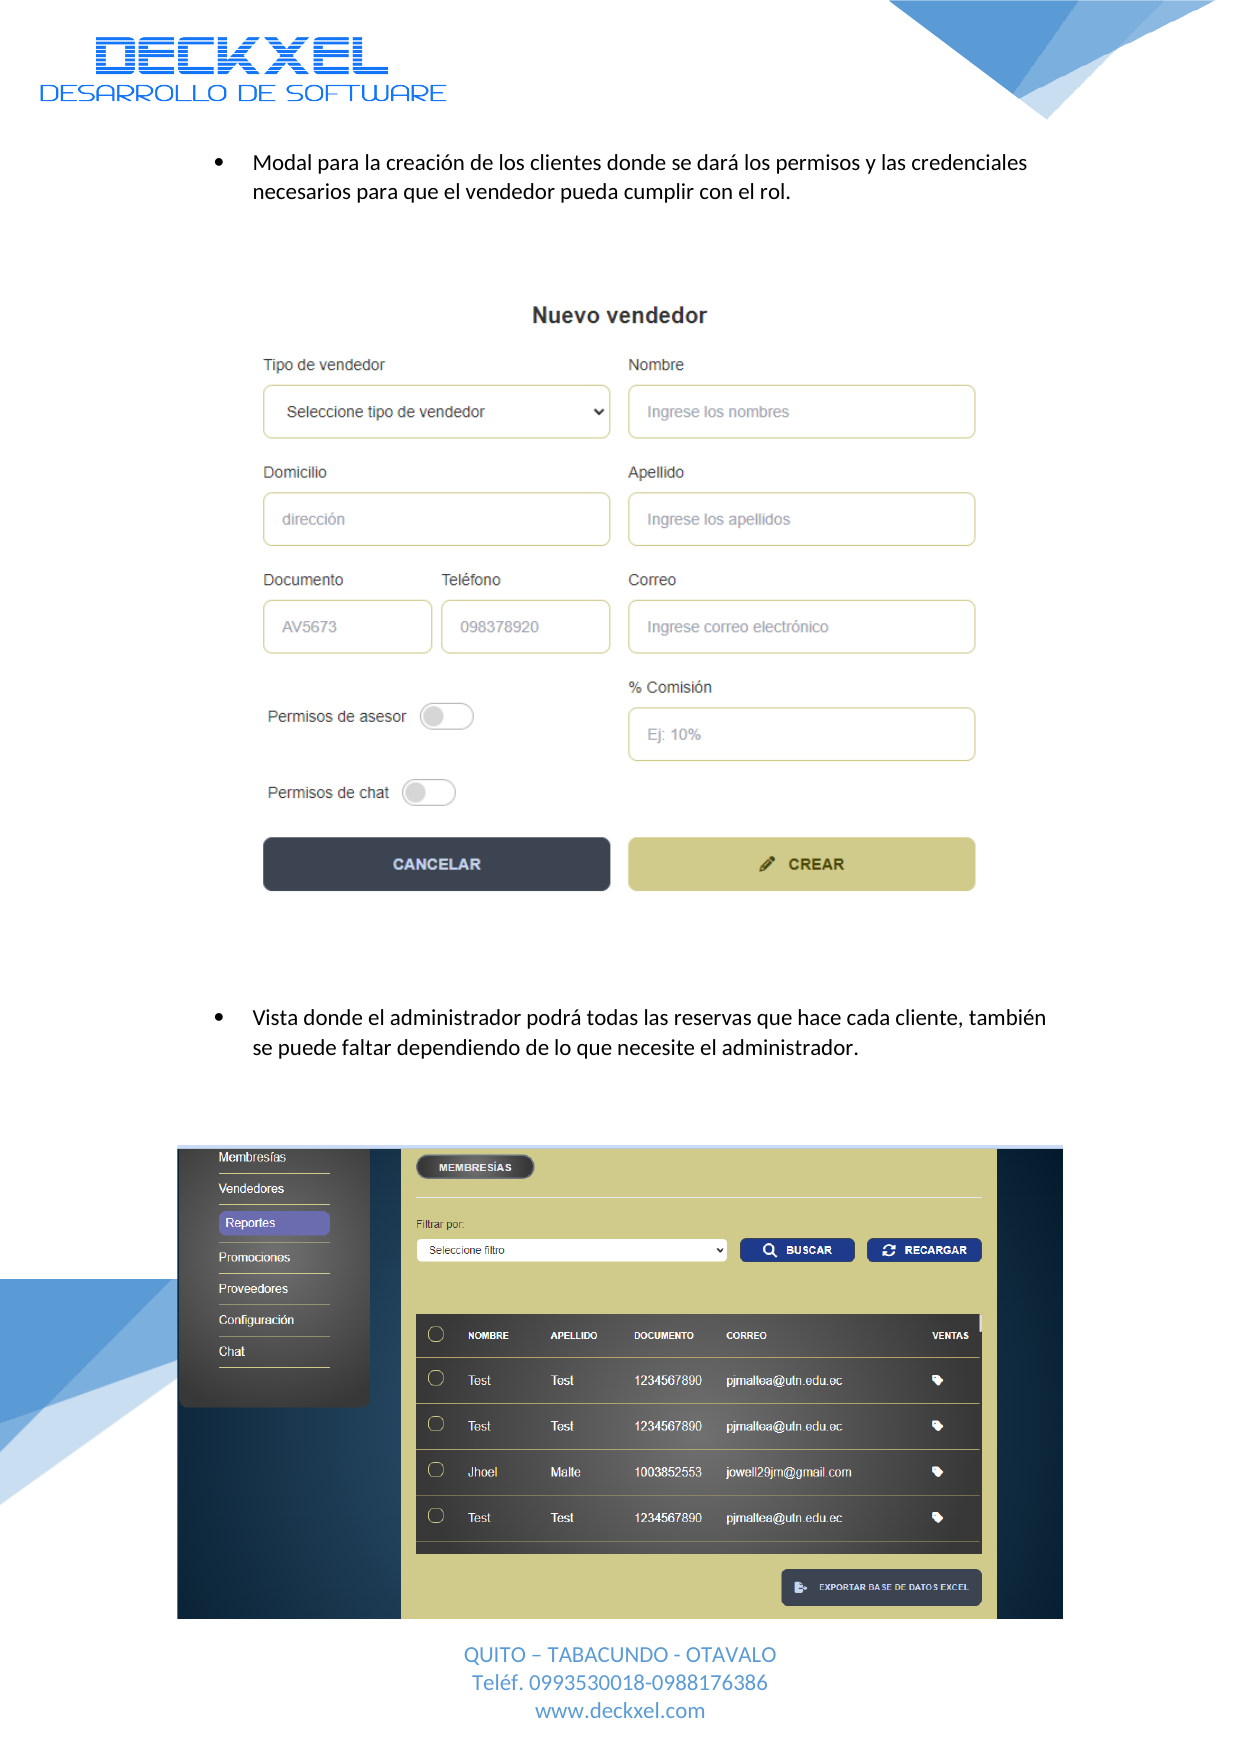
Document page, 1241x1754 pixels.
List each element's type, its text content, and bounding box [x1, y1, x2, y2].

list Modal para la creación de los clientes donde se dará los permisos y las credenciales necesarios para que el vendedor pueda cumplir con el rol. [215, 148, 1063, 205]
picture [0, 1145, 1063, 1619]
list Vista donde el administrador podrá todas las reservas que hace cada cliente, también se puede faltar dependiendo de lo que necesite el administrador. [215, 1003, 1063, 1061]
picture [39, 29, 447, 107]
picture [177, 0, 1241, 937]
